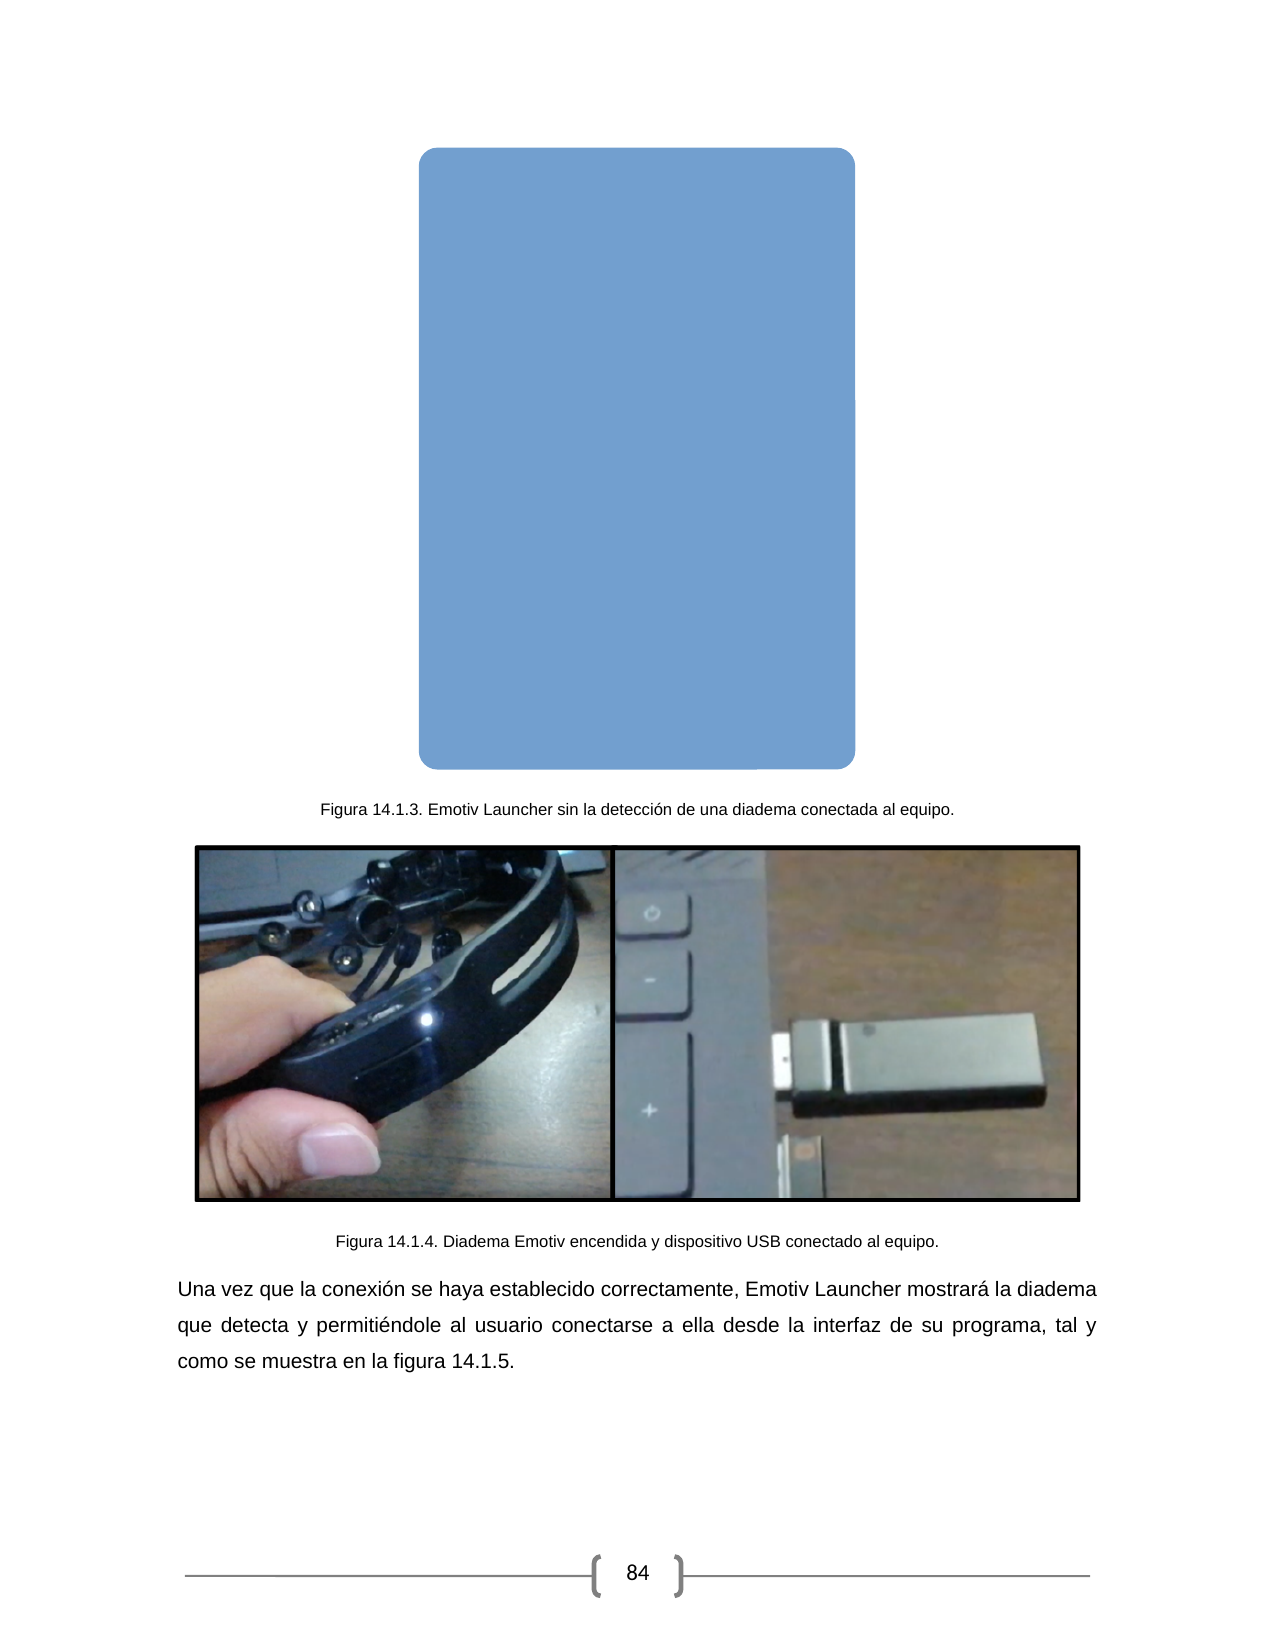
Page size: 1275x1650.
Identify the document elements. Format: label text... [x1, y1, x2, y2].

text Figura 14.1.4. Diadema Emotiv encendida y dispositivo USB conectado al equipo. [177, 1232, 1098, 1251]
picture [194, 845, 1081, 1202]
text Figura 14.1.3. Emotiv Launcher sin la detección de una diadema conectada al equipo. [177, 800, 1098, 819]
text Una vez que la conexión se haya establecido correctamente, Emotiv Launcher mostrará la diadema que detecta y permitiéndole al usuario conectarse a ella desde la interfaz de su programa, tal y como se muestra en la figura 14.1.5. [177, 1277, 1098, 1373]
